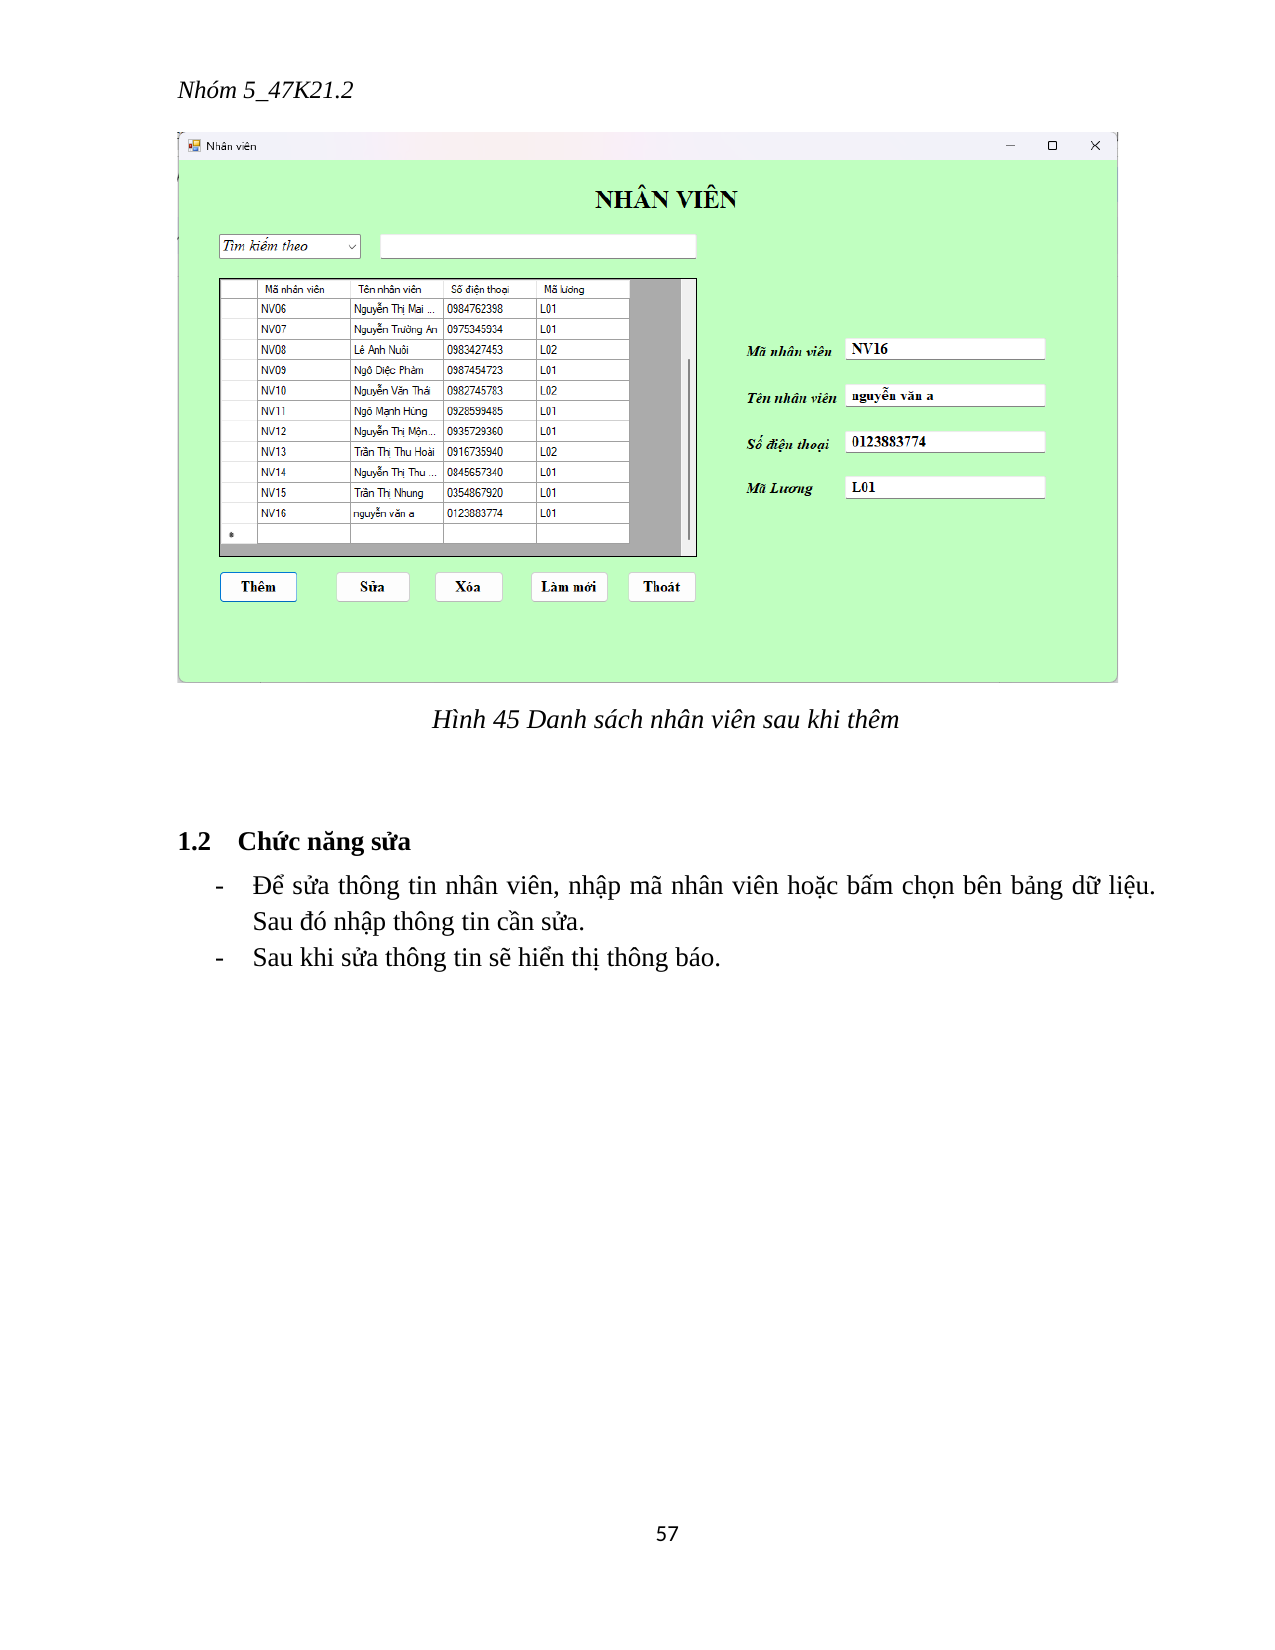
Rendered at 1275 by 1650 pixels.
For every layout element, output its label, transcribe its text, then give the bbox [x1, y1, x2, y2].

picture [177, 132, 1119, 683]
subtitle Chức năng sửa [177, 825, 1157, 857]
text Hình 45 Danh sách nhân viên sau khi thêm [177, 703, 1157, 734]
list Sau khi sửa thông tin sẽ hiển thị thông báo. [215, 941, 1157, 972]
list Để sửa thông tin nhân viên, nhập mã nhân viên hoặc bấm chọn bên bảng dữ liệu. Sau đó nhập thông tin cần sửa. [215, 869, 1157, 936]
